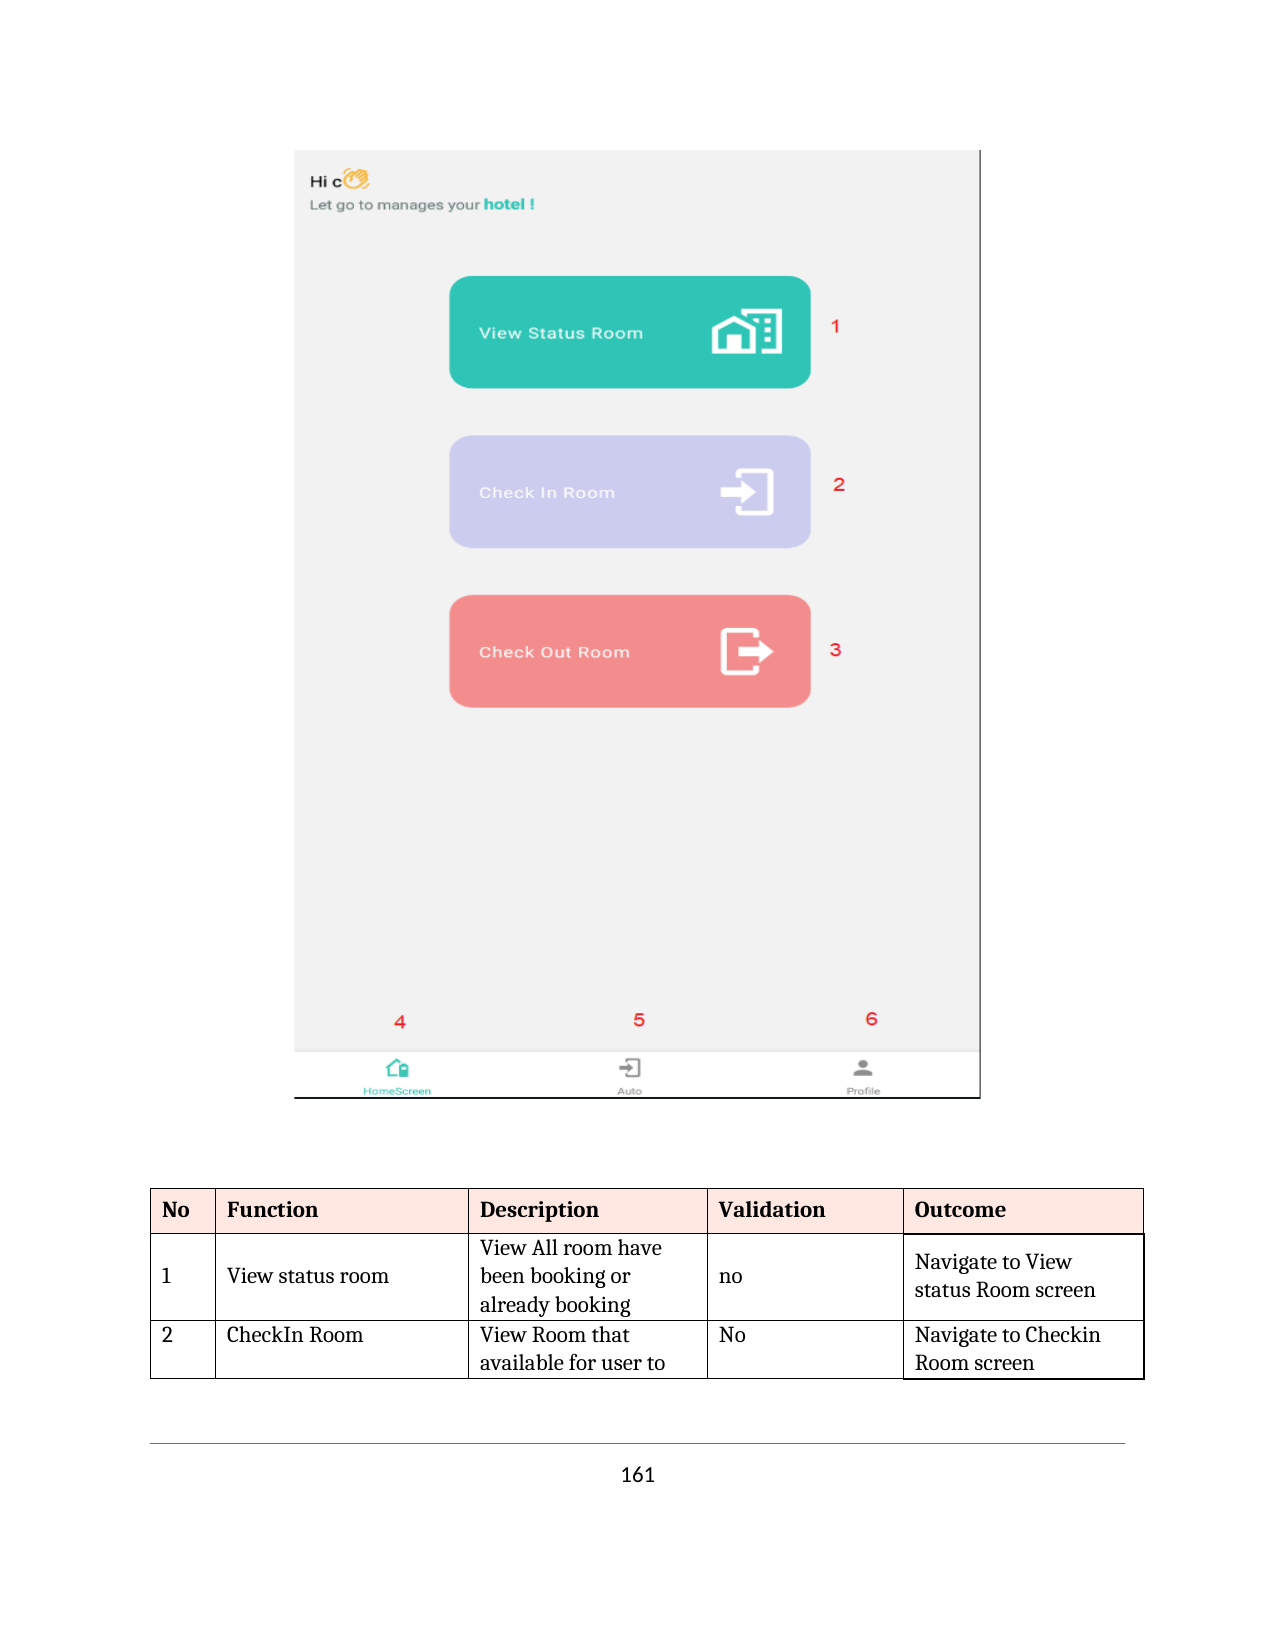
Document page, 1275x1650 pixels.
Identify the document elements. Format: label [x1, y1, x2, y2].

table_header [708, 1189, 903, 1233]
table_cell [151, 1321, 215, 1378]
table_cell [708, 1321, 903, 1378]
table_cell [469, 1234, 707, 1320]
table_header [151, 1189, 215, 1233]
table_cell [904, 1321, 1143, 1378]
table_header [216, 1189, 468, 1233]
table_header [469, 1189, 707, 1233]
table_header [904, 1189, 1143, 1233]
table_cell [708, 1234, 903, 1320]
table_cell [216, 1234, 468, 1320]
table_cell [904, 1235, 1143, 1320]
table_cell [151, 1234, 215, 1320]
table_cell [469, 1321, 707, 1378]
picture [294, 150, 981, 1099]
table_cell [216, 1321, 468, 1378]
